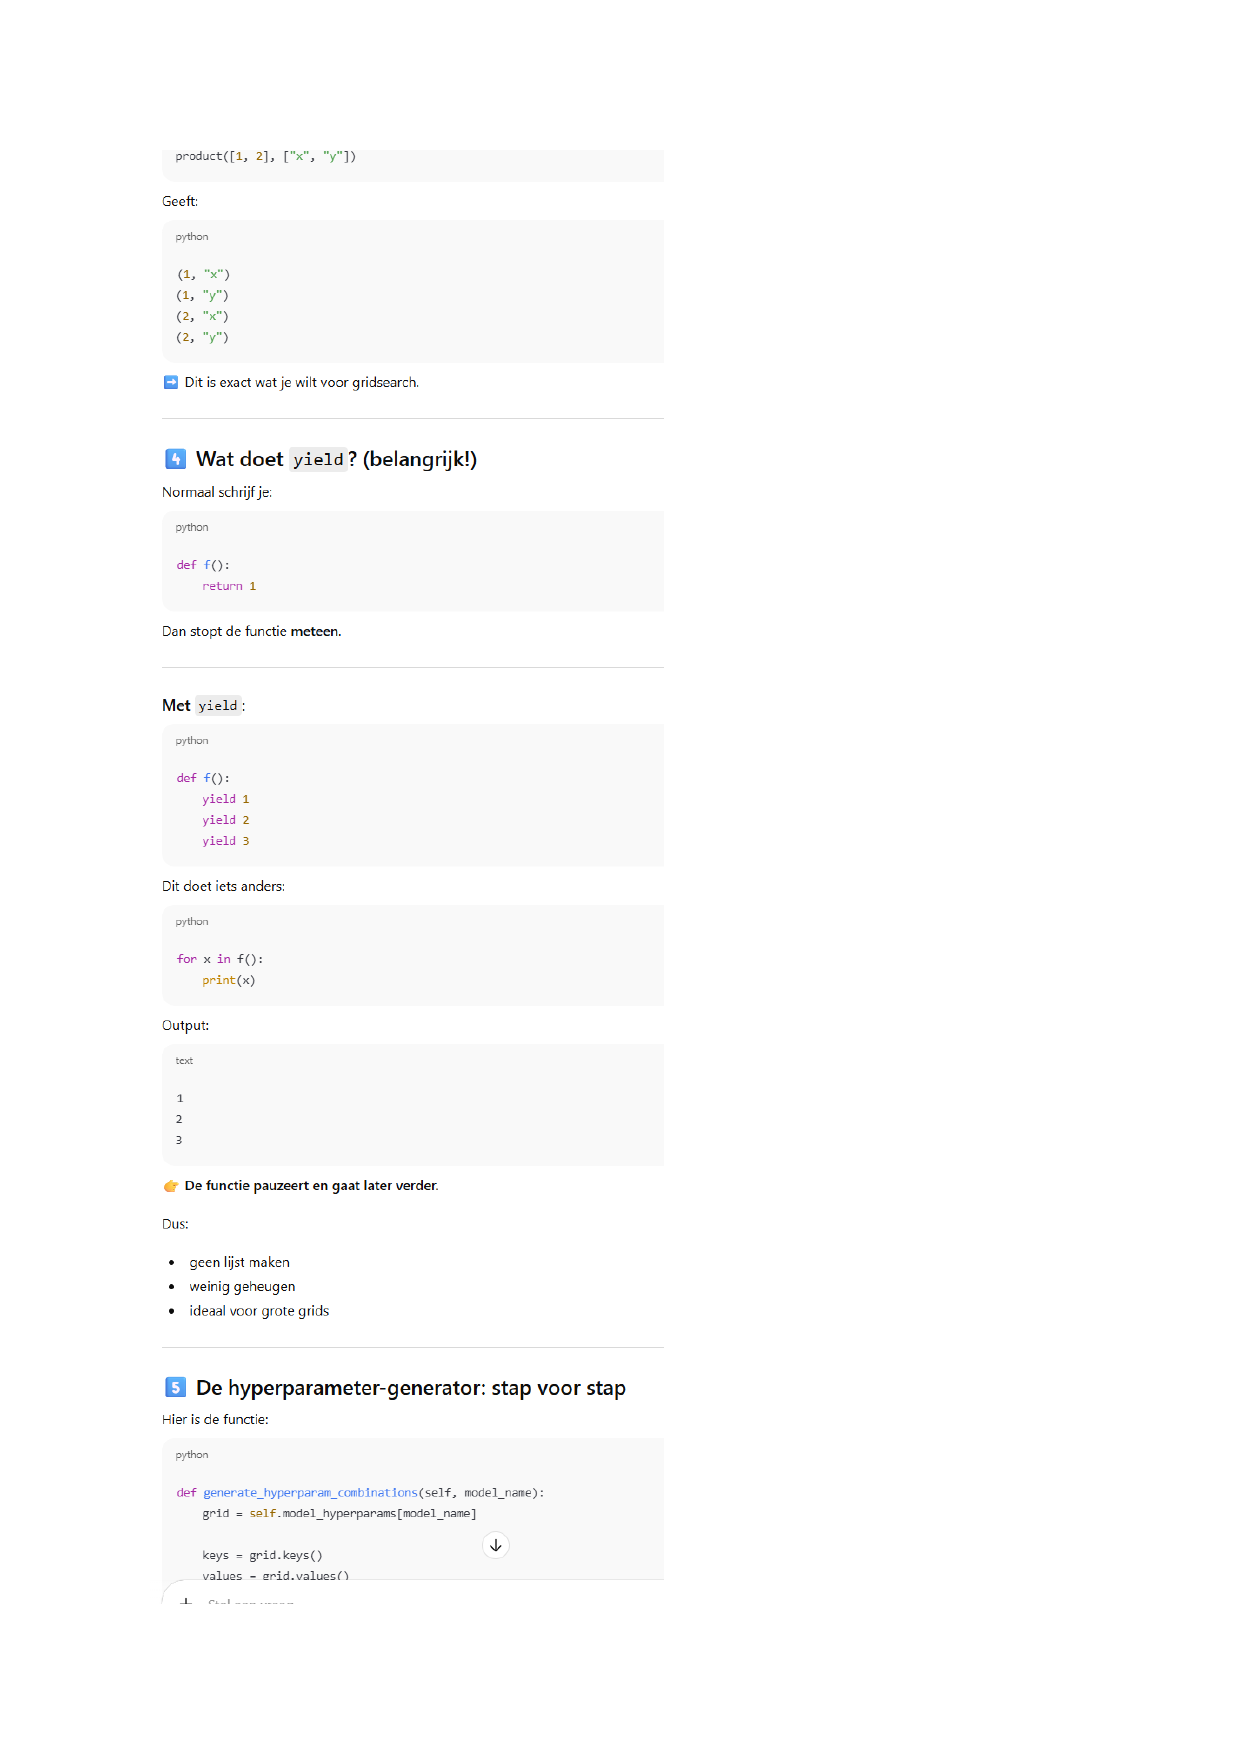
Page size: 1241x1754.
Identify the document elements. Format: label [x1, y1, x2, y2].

picture [150, 150, 664, 1604]
